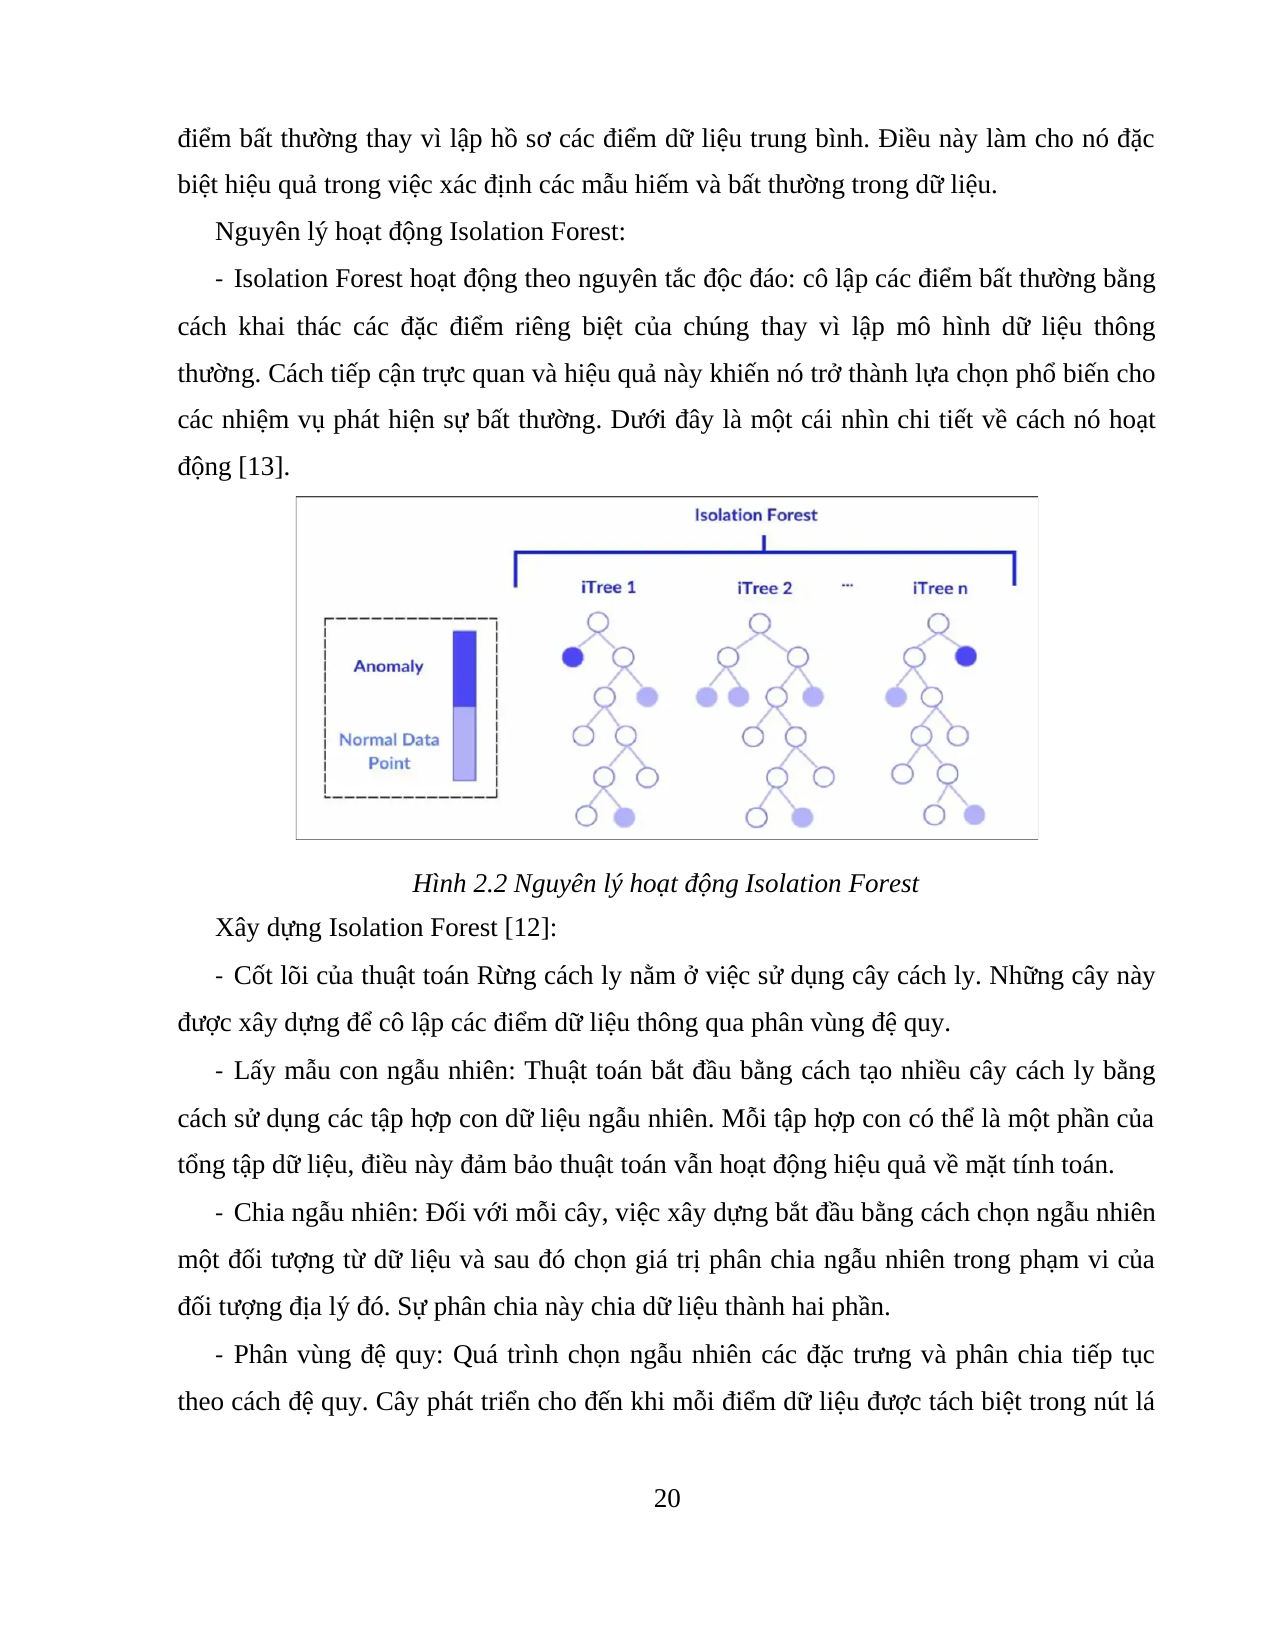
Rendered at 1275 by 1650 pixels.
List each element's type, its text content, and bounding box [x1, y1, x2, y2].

text Lấy mẫu con ngẫu nhiên: Thuật toán bắt đầu bằng cách tạo nhiều cây cách ly bằng cách sử dụng các tập hợp con dữ liệu ngẫu nhiên. Mỗi tập hợp con có thể là một phần của tổng tập dữ liệu, điều này đảm bảo thuật toán vẫn hoạt động hiệu quả về mặt tính toán. [177, 1053, 1157, 1179]
text Cốt lõi của thuật toán Rừng cách ly nằm ở việc sử dụng cây cách ly. Những cây này được xây dựng để cô lập các điểm dữ liệu thông qua phân vùng đệ quy. [177, 958, 1157, 1038]
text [177, 1337, 1157, 1417]
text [177, 122, 1157, 199]
text Isolation Forest hoạt động theo nguyên tắc độc đáo: cô lập các điểm bất thường bằng cách khai thác các đặc điểm riêng biệt của chúng thay vì lập mô hình dữ liệu thông thường. Cách tiếp cận trực quan và hiệu quả này khiến nó trở thành lựa chọn phổ biến cho các nhiệm vụ phát hiện sự bất thường. Dưới đây là một cái nhìn chi tiết về cách nó hoạt động [13]. [177, 262, 1157, 481]
picture [295, 496, 1039, 840]
text Hình 2.2 Nguyên lý hoạt động Isolation Forest [177, 868, 1157, 899]
text Nguyên lý hoạt động Isolation Forest: [177, 215, 1157, 246]
text Xây dựng Isolation Forest [12]: [177, 911, 1157, 942]
text Chia ngẫu nhiên: Đối với mỗi cây, việc xây dựng bắt đầu bằng cách chọn ngẫu nhiên một đối tượng từ dữ liệu và sau đó chọn giá trị phân chia ngẫu nhiên trong phạm vi của đối tượng địa lý đó. Sự phân chia này chia dữ liệu thành hai phần. [177, 1195, 1157, 1321]
